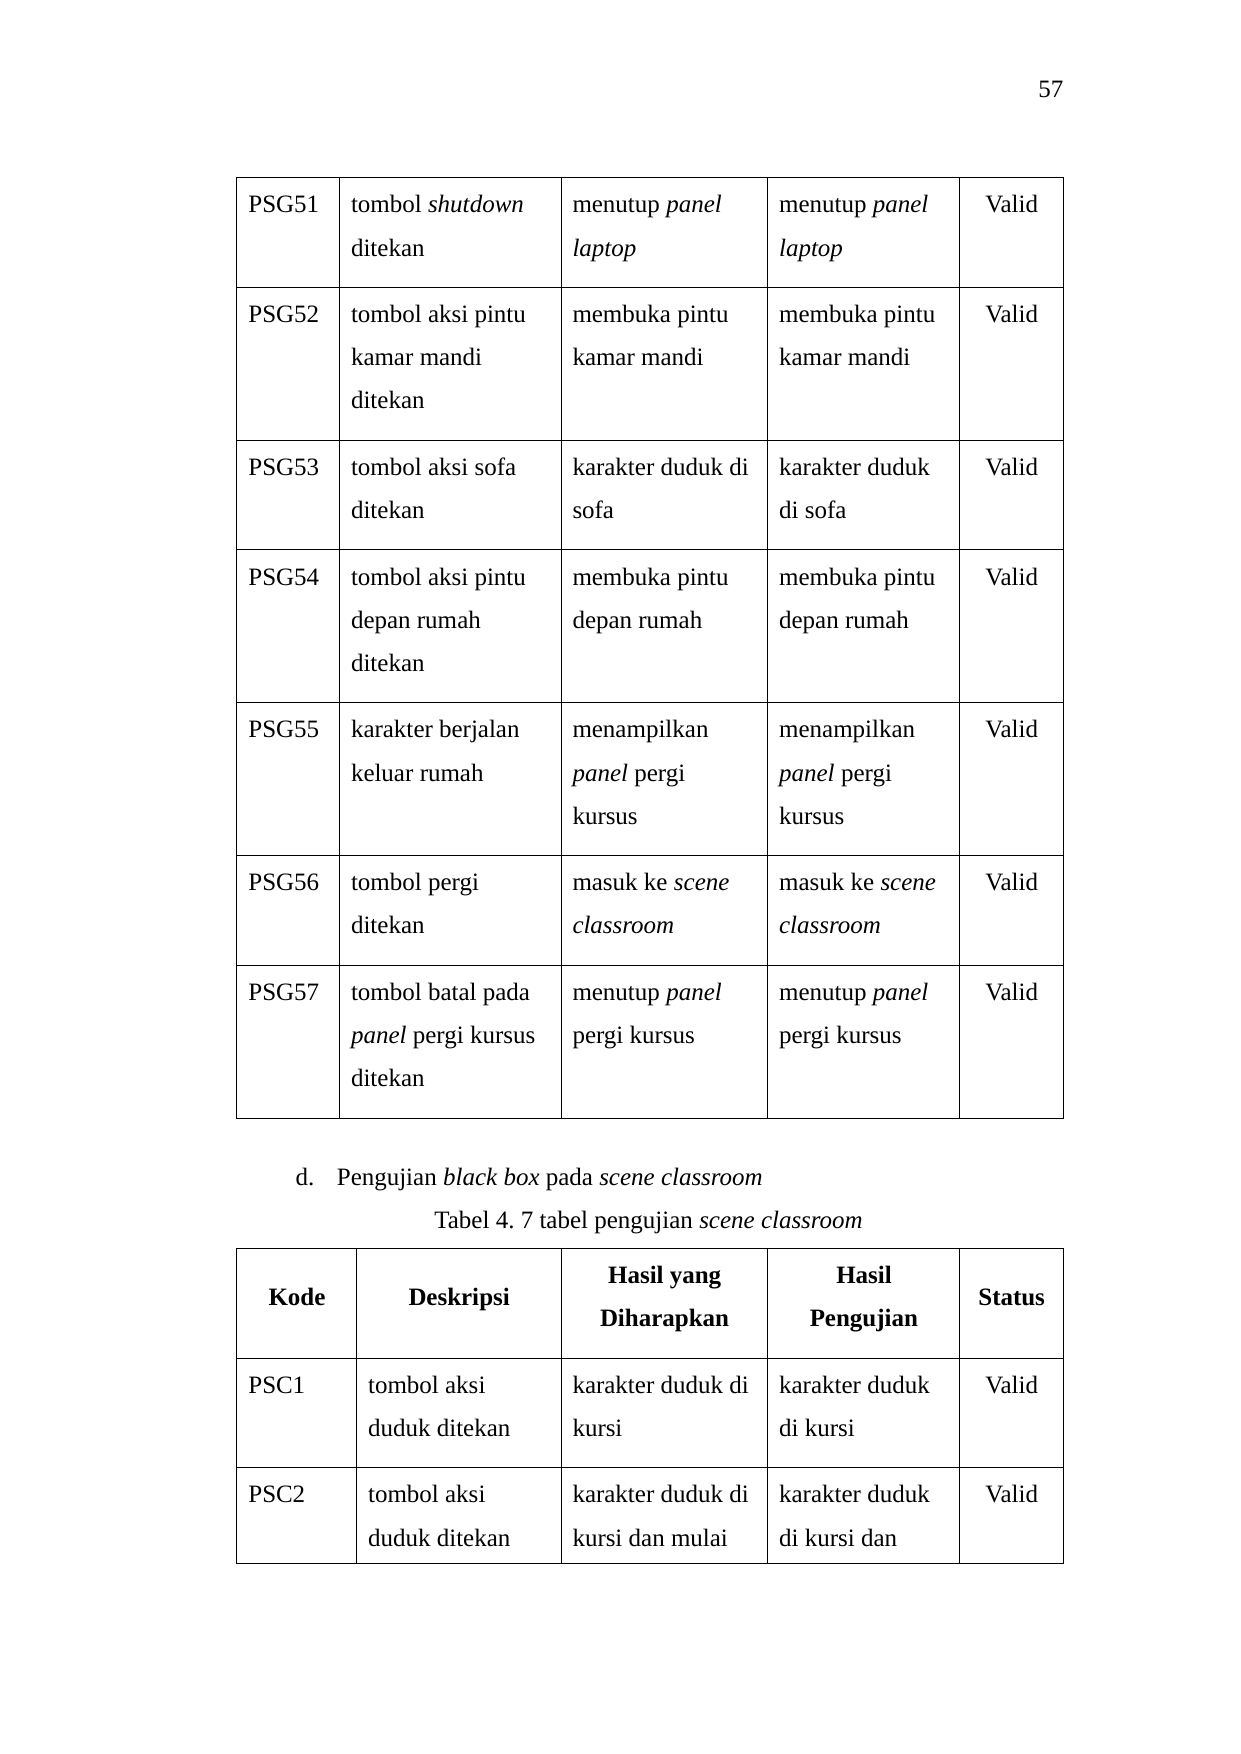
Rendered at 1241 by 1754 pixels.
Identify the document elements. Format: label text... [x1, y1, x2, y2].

table_cell karakter duduk di sofa [562, 441, 767, 549]
table_cell karakter duduk di kursi [562, 1359, 767, 1467]
table_cell Valid [960, 703, 1063, 855]
table_cell menutup panel pergi kursus [768, 966, 959, 1117]
table_cell tombol aksi pintu kamar mandi ditekan [340, 288, 561, 440]
table_cell tombol aksi sofa ditekan [340, 441, 561, 549]
table_cell PSG51 [237, 178, 339, 287]
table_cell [562, 1468, 767, 1563]
table_cell PSC1 [237, 1359, 356, 1467]
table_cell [357, 1468, 561, 1563]
table_cell membuka pintu depan rumah [768, 550, 959, 702]
table_cell tombol aksi pintu depan rumah ditekan [340, 550, 561, 702]
table_cell menutup panel laptop [768, 178, 959, 287]
table_header Kode [237, 1249, 356, 1358]
table_cell menutup panel laptop [562, 178, 767, 287]
table_cell PSG55 [237, 703, 339, 855]
table_header Status [960, 1249, 1063, 1358]
table_cell karakter berjalan keluar rumah [340, 703, 561, 855]
table_cell PSG57 [237, 966, 339, 1117]
table_cell karakter duduk di kursi [768, 1359, 959, 1467]
table_cell Valid [960, 1468, 1063, 1563]
table_cell Valid [960, 441, 1063, 549]
table_cell Valid [960, 856, 1063, 965]
table_cell PSG53 [237, 441, 339, 549]
table_cell masuk ke scene classroom [768, 856, 959, 965]
table_cell menutup panel pergi kursus [562, 966, 767, 1117]
table_cell tombol batal pada panel pergi kursus ditekan [340, 966, 561, 1117]
table_header Hasil Pengujian [768, 1249, 959, 1358]
list Pengujian black box pada scene classroom [295, 1162, 1063, 1190]
table_cell membuka pintu depan rumah [562, 550, 767, 702]
table_cell PSG54 [237, 550, 339, 702]
table_cell PSG52 [237, 288, 339, 440]
table_cell Valid [960, 1359, 1063, 1467]
table_cell Valid [960, 178, 1063, 287]
table_cell tombol shutdown ditekan [340, 178, 561, 287]
text Tabel 4. 7 tabel pengujian scene classroom [236, 1205, 1063, 1233]
table_header Hasil yang Diharapkan [562, 1249, 767, 1358]
table_header Deskripsi [357, 1249, 561, 1358]
table_cell karakter duduk di sofa [768, 441, 959, 549]
table_cell masuk ke scene classroom [562, 856, 767, 965]
table_cell Valid [960, 550, 1063, 702]
table_cell Valid [960, 288, 1063, 440]
table_cell PSG56 [237, 856, 339, 965]
table_cell PSC2 [237, 1468, 356, 1563]
table_cell Valid [960, 966, 1063, 1117]
table_cell tombol pergi ditekan [340, 856, 561, 965]
table_cell menampilkan panel pergi kursus [768, 703, 959, 855]
table_cell membuka pintu kamar mandi [562, 288, 767, 440]
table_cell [768, 1468, 959, 1563]
table_cell tombol aksi duduk ditekan [357, 1359, 561, 1467]
table_cell menampilkan panel pergi kursus [562, 703, 767, 855]
table_cell membuka pintu kamar mandi [768, 288, 959, 440]
